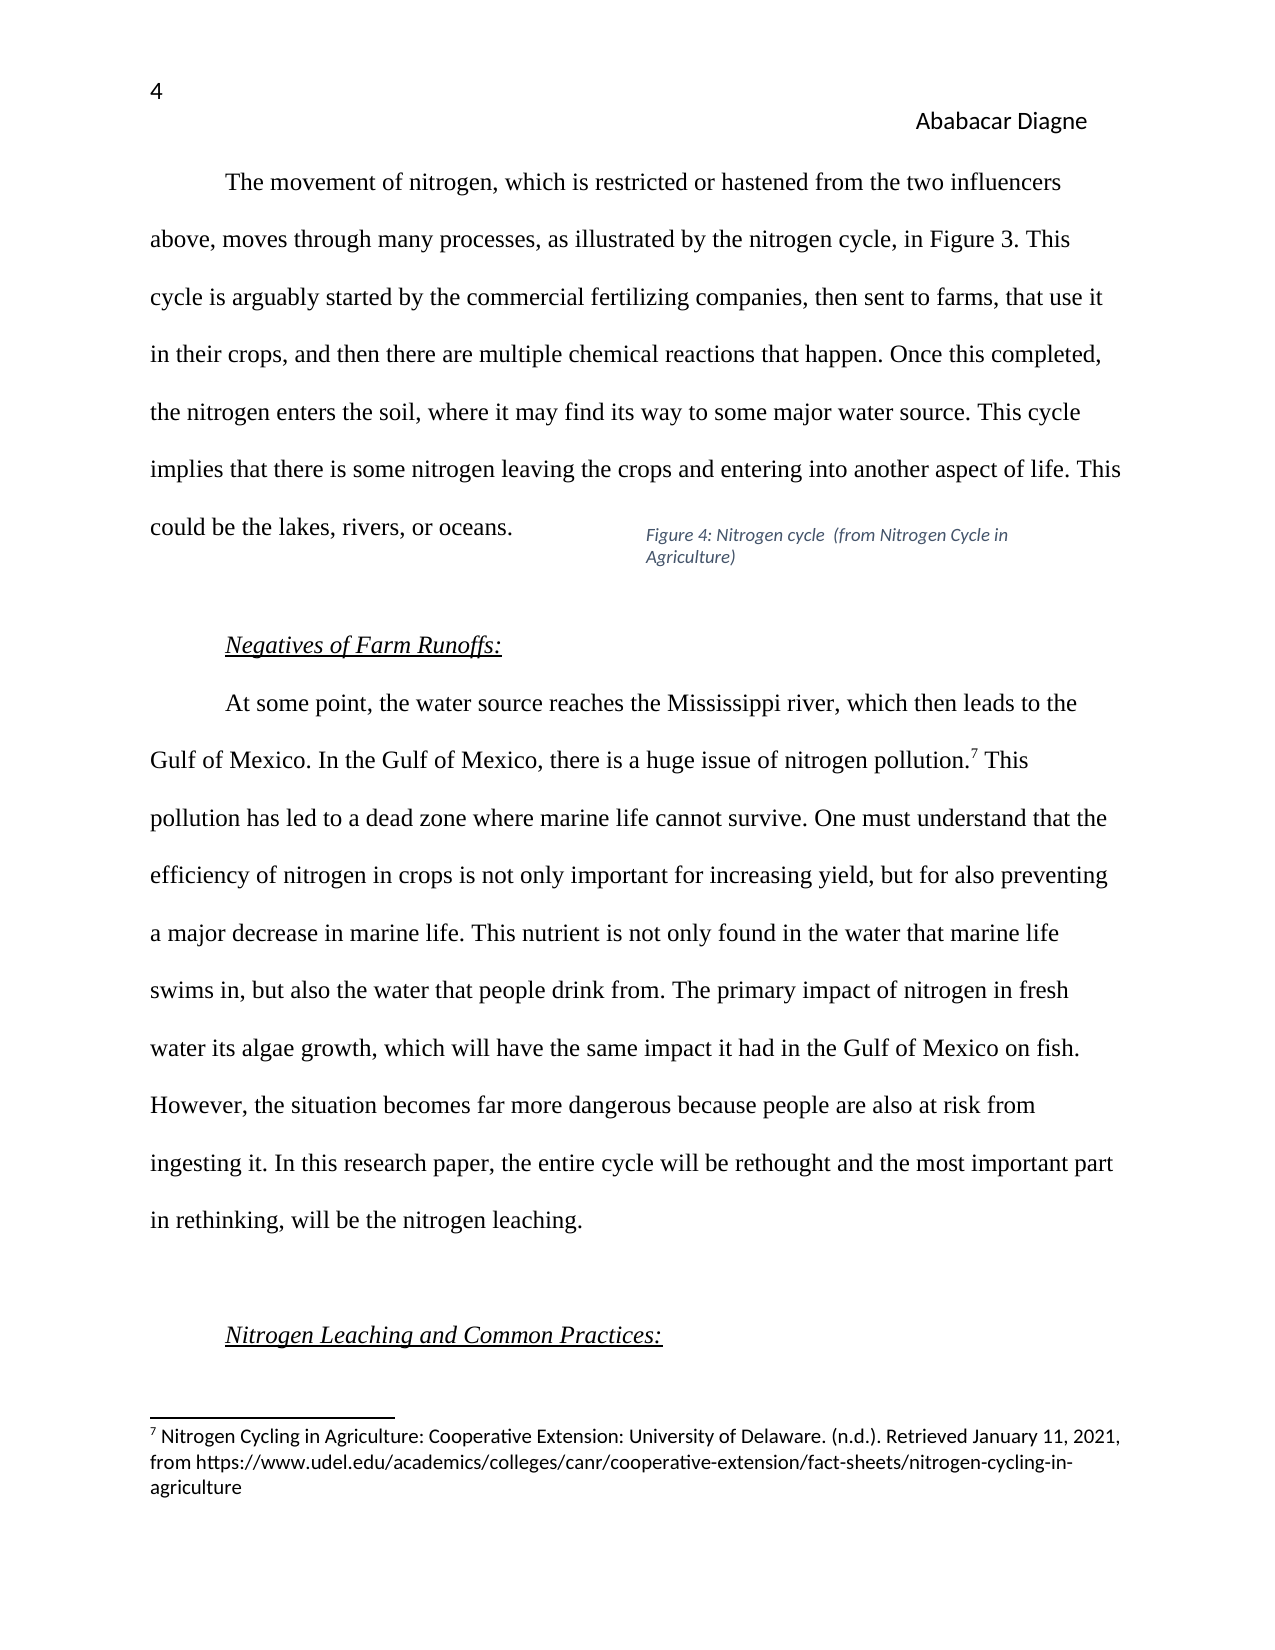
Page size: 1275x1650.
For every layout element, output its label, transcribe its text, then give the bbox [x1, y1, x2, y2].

text The movement of nitrogen, which is restricted or hastened from the two influencers above, moves through many processes, as illustrated by the nitrogen cycle, in Figure 3. This cycle is arguably started by the commercial fertilizing companies, then sent to farms, that use it in their crops, and then there are multiple chemical reactions that happen. Once this completed, the nitrogen enters the soil, where it may find its way to some major water source. This cycle implies that there is some nitrogen leaving the crops and entering into another aspect of life. This could be the lakes, rivers, or oceans. [150, 167, 1125, 540]
text Negatives of Farm Runoffs: [150, 630, 1125, 659]
text At some point, the water source reaches the Mississippi river, which then leads to the Gulf of Mexico. In the Gulf of Mexico, there is a huge issue of nitrogen pollution. This pollution has led to a dead zone where marine life cannot survive. One must understand that the efficiency of nitrogen in crops is not only important for increasing yield, but for also preventing a major decrease in marine life. This nutrient is not only found in the water that marine life swims in, but also the water that people drink from. The primary impact of nitrogen in fresh water its algae growth, which will have the same impact it had in the Gulf of Mexico on fish. However, the situation becomes far more dangerous because people are also at risk from ingesting it. In this research paper, the entire cycle will be rethought and the most important part in rethinking, will be the nitrogen leaching. [150, 688, 1125, 1234]
text Nitrogen Leaching and Common Practices: [150, 1320, 1125, 1349]
